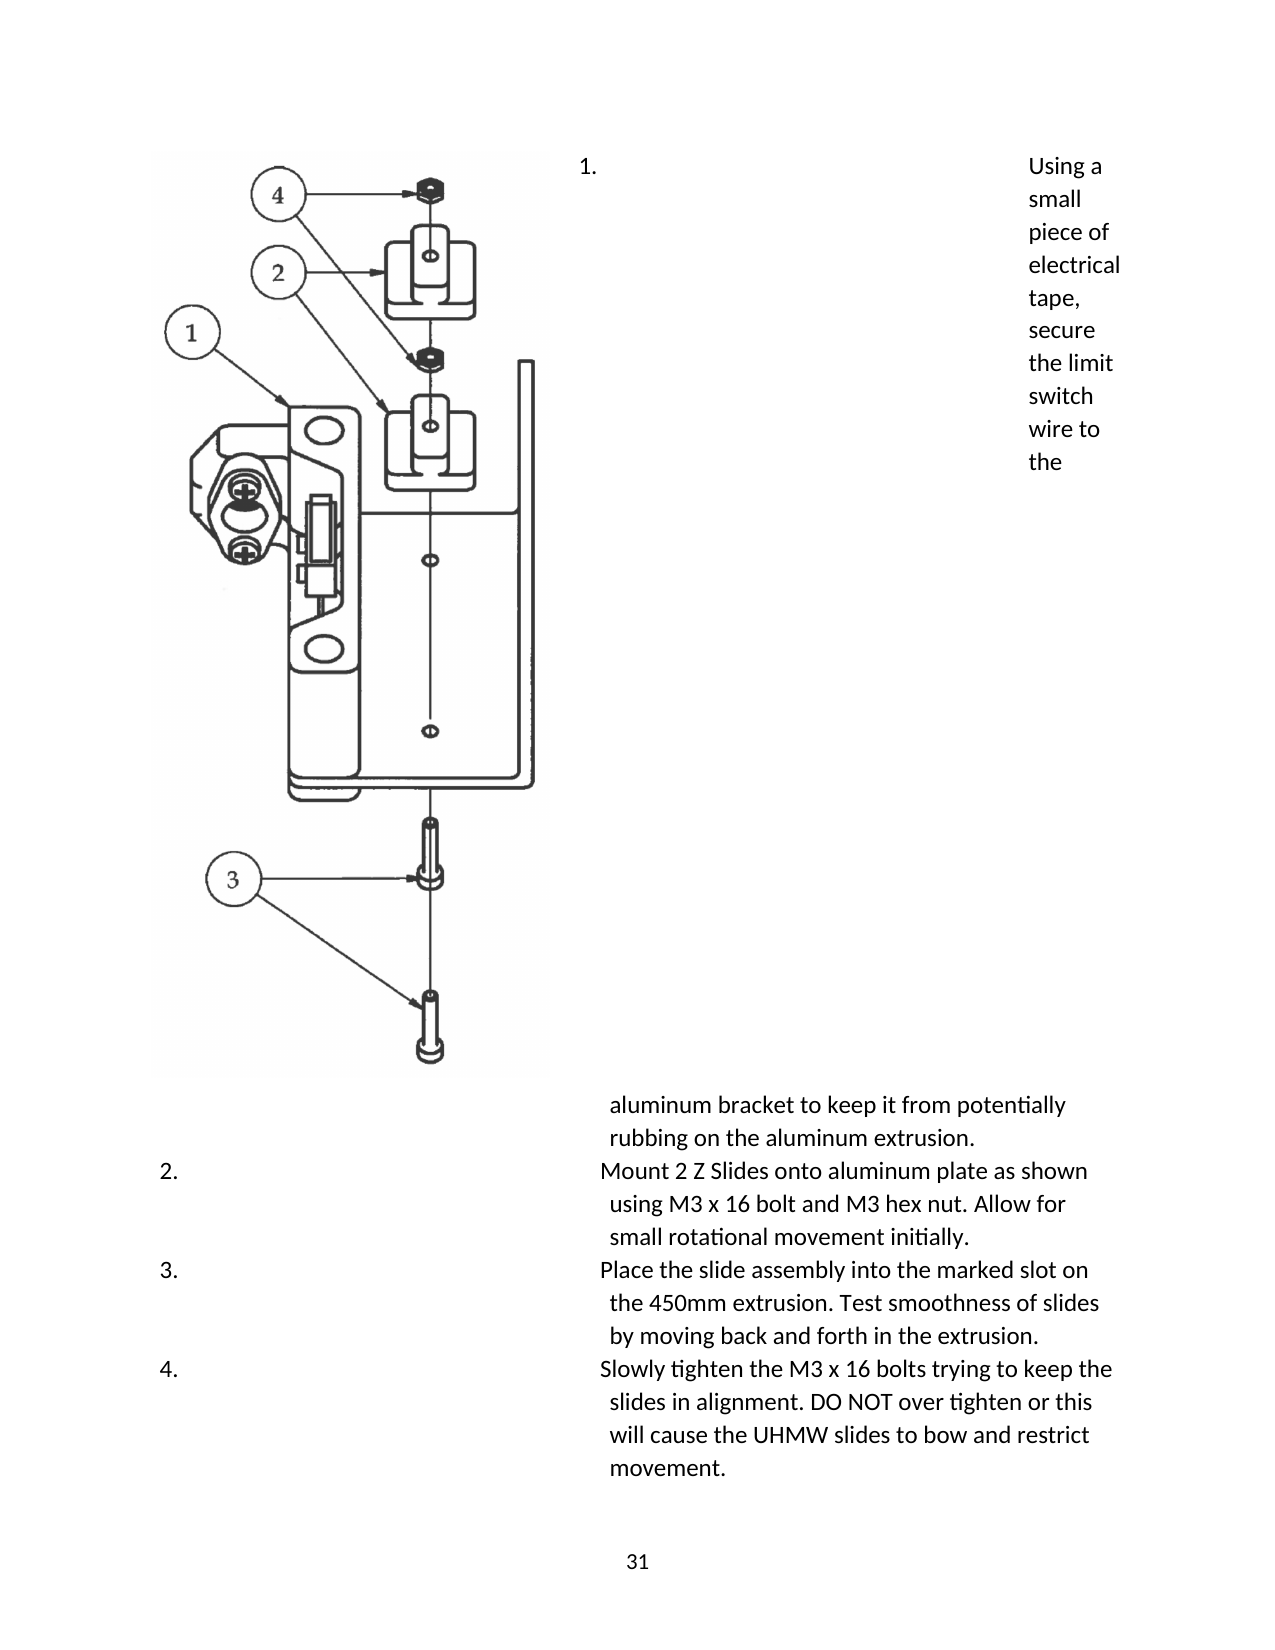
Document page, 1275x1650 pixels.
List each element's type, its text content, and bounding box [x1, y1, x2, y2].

subtitle 4. Slowly tighten the M3 x 16 bolts trying to keep the slides in alignment. DO NOT over tighten or this will cause the UHMW slides to bow and restrict movement. [159, 1353, 1125, 1482]
subtitle 3. Place the slide assembly into the marked slot on the 450mm extrusion. Test smoothness of slides by moving back and forth in the extrusion. [159, 1254, 1125, 1351]
subtitle 2. Mount 2 Z Slides onto aluminum plate as shown using M3 x 16 bolt and M3 hex nut. Allow for small rotational movement initially. [159, 1155, 1125, 1252]
picture [150, 151, 550, 1076]
